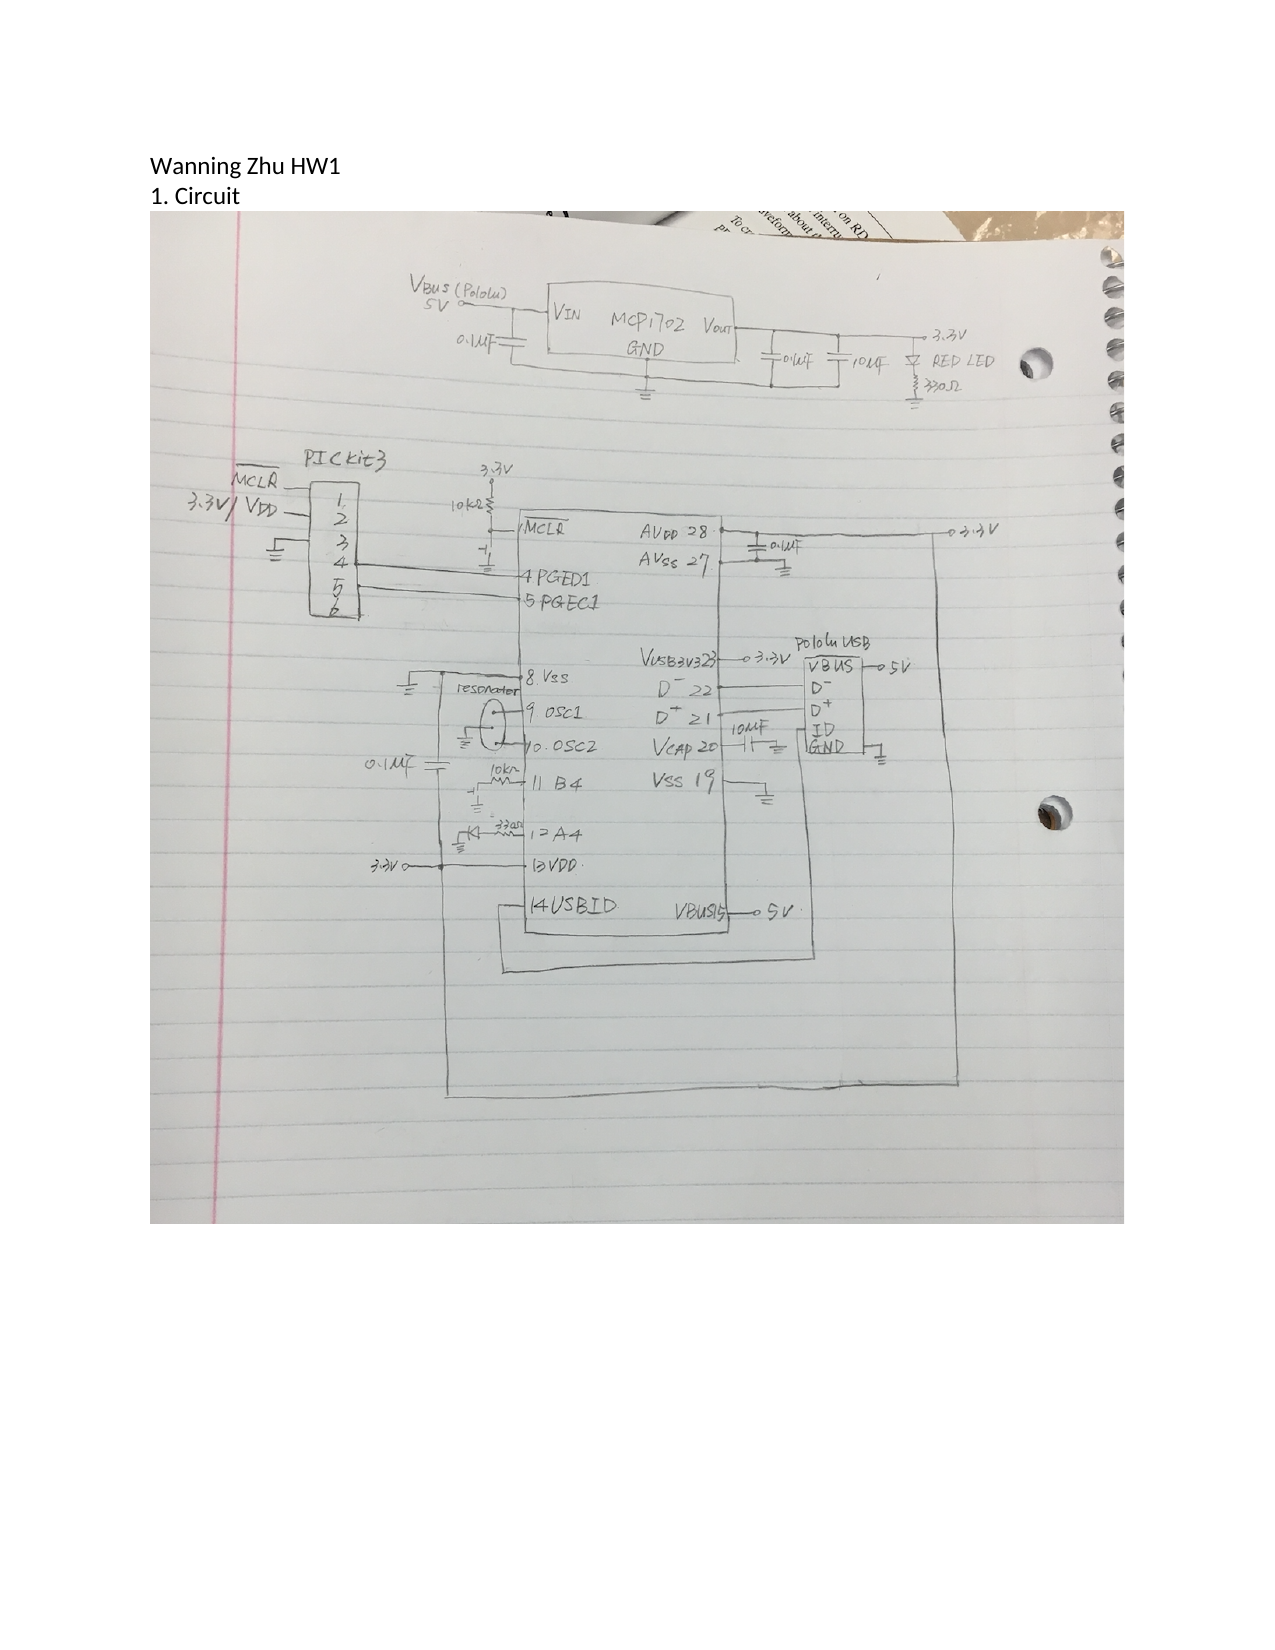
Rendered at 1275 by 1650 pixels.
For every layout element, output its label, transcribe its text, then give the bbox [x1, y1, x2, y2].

picture [150, 211, 1125, 1224]
text 1. Circuit [150, 181, 1125, 211]
text Wanning Zhu HW1 [150, 150, 1125, 181]
